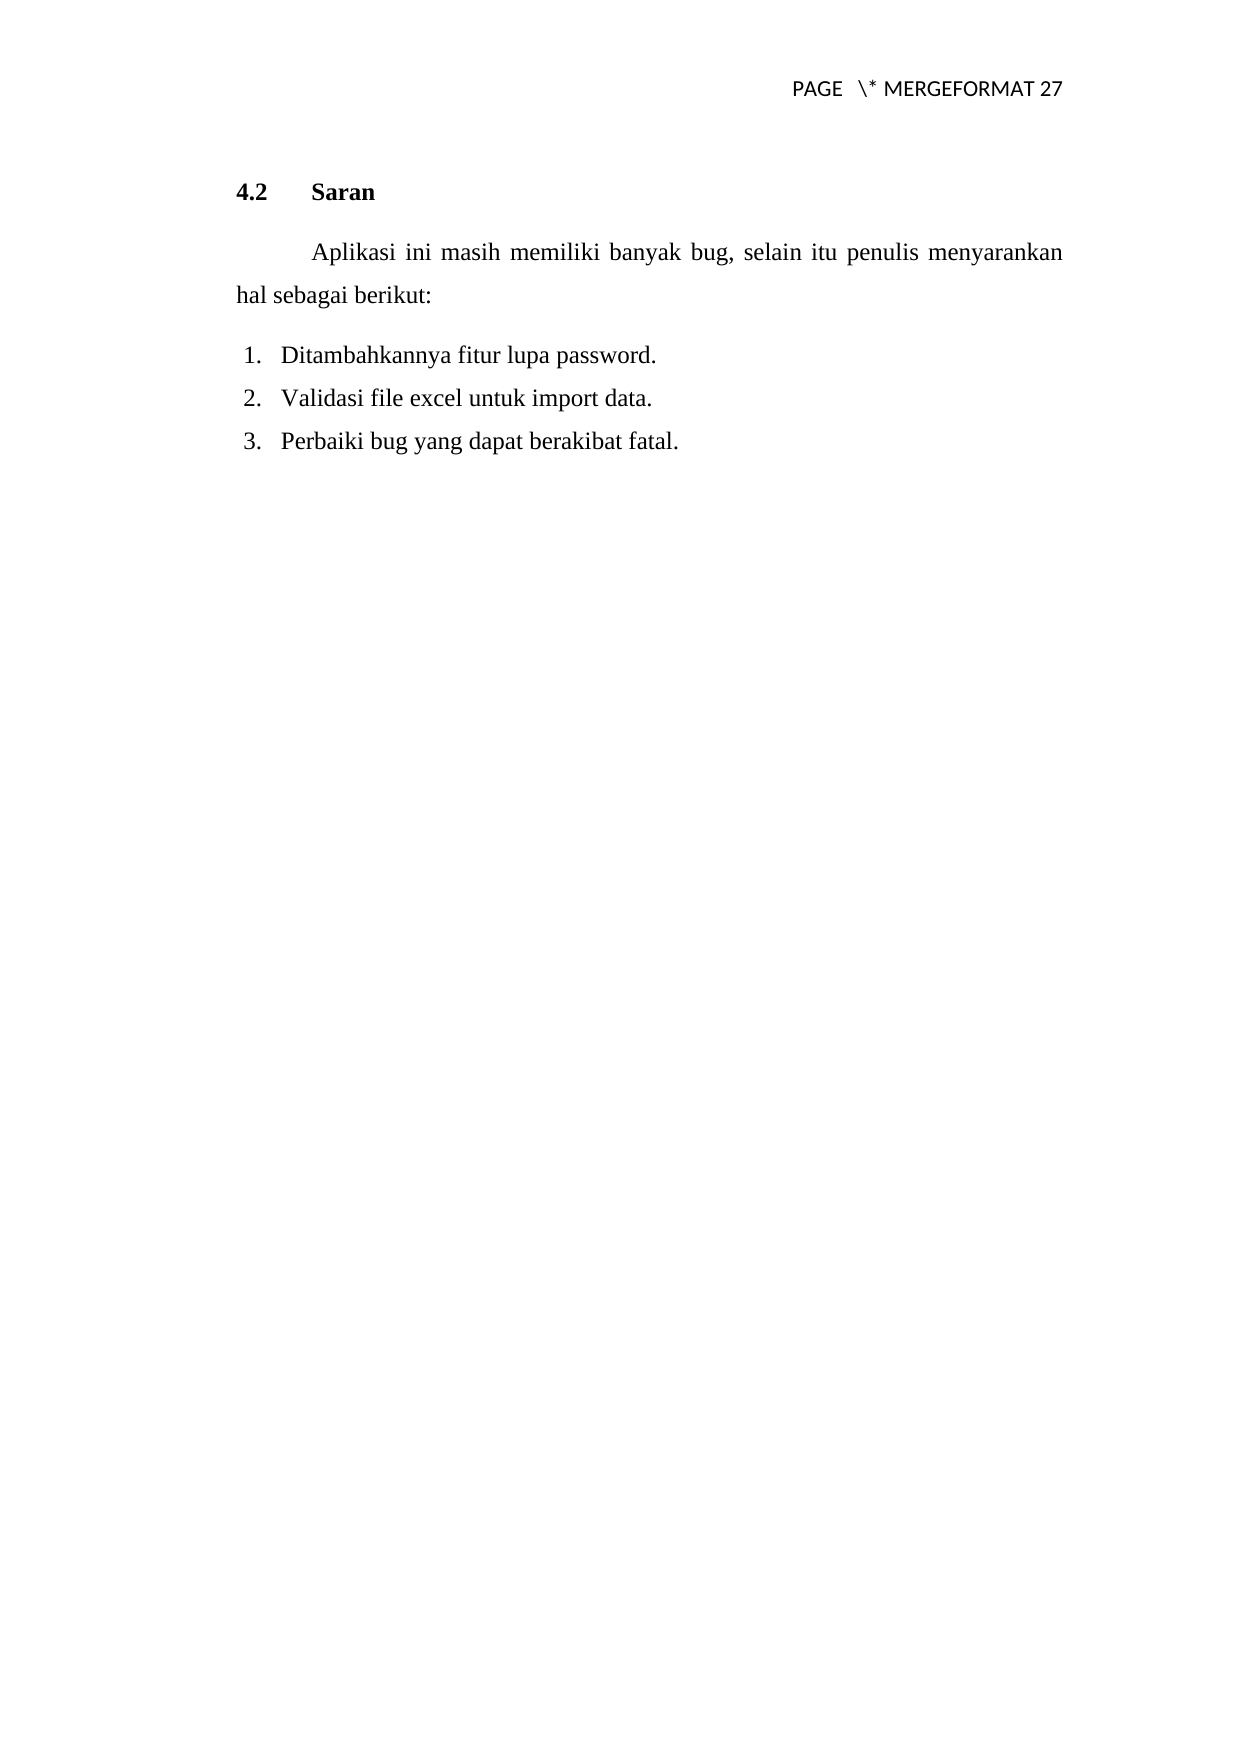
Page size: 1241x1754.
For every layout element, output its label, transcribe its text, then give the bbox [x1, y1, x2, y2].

list Validasi file excel untuk import data. [243, 383, 1063, 412]
list Perbaiki bug yang dapat berakibat fatal. [243, 426, 1063, 455]
text 4.2 Saran [236, 177, 1063, 206]
text Aplikasi ini masih memiliki banyak bug, selain itu penulis menyarankan hal sebagai berikut: [236, 237, 1063, 309]
list Ditambahkannya fitur lupa password. [243, 340, 1063, 369]
